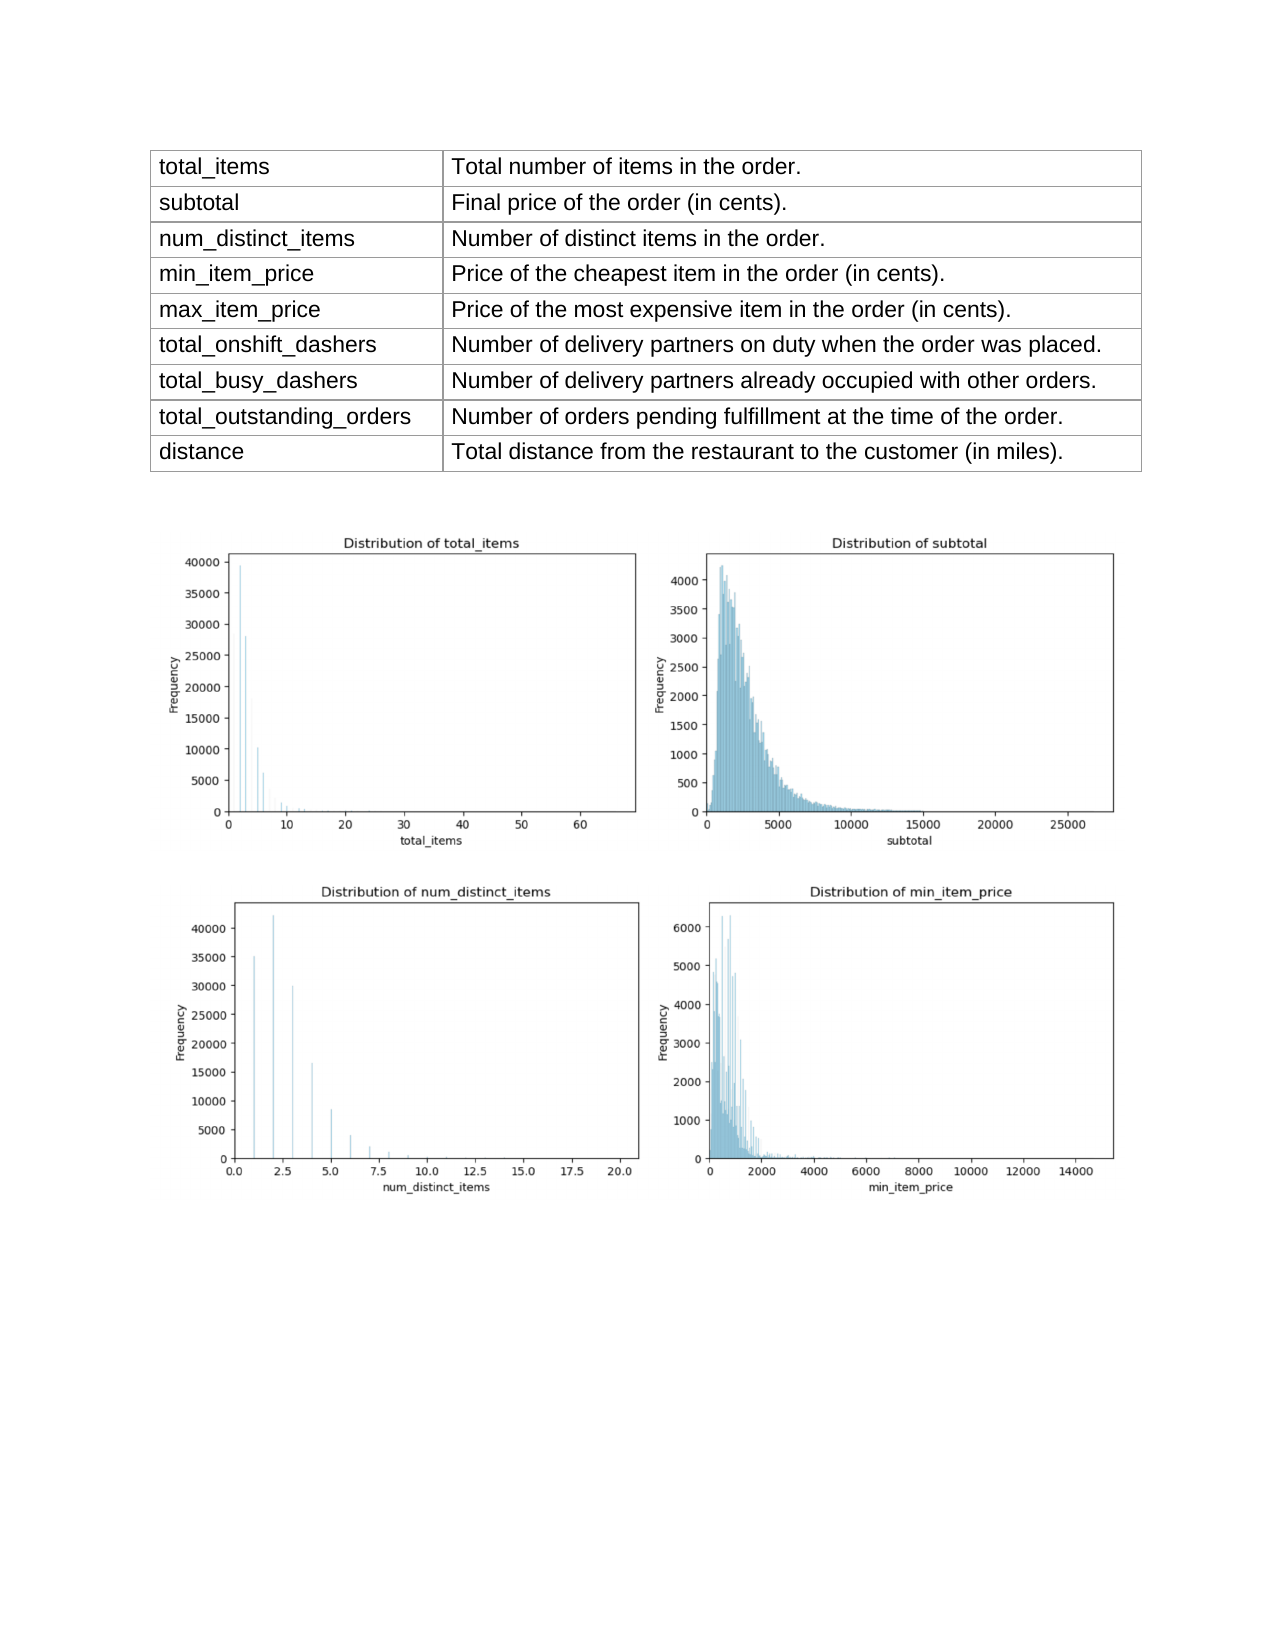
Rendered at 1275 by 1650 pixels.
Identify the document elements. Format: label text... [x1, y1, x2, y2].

table_cell max_item_price [151, 294, 442, 328]
picture [150, 532, 1125, 851]
table_cell total_onshift_dashers [151, 329, 442, 364]
table_cell Final price of the order (in cents). [444, 187, 1141, 221]
table_cell total_items [151, 151, 442, 186]
table_cell Price of the most expensive item in the order (in cents). [444, 294, 1141, 328]
table_cell Number of distinct items in the order. [444, 223, 1141, 257]
picture [150, 885, 1125, 1200]
table_cell Total distance from the restaurant to the customer (in miles). [444, 436, 1141, 471]
table_cell min_item_price [151, 258, 442, 292]
table_cell num_distinct_items [151, 223, 442, 257]
table_cell Number of delivery partners on duty when the order was placed. [444, 329, 1141, 364]
table_cell Number of orders pending fulfillment at the time of the order. [444, 401, 1141, 435]
table_cell Number of delivery partners already occupied with other orders. [444, 365, 1141, 399]
table_cell total_busy_dashers [151, 365, 442, 399]
table_cell subtotal [151, 187, 442, 221]
table_cell total_outstanding_orders [151, 401, 442, 435]
table_cell distance [151, 436, 442, 471]
table_cell Price of the cheapest item in the order (in cents). [444, 258, 1141, 292]
table_cell Total number of items in the order. [444, 151, 1141, 186]
